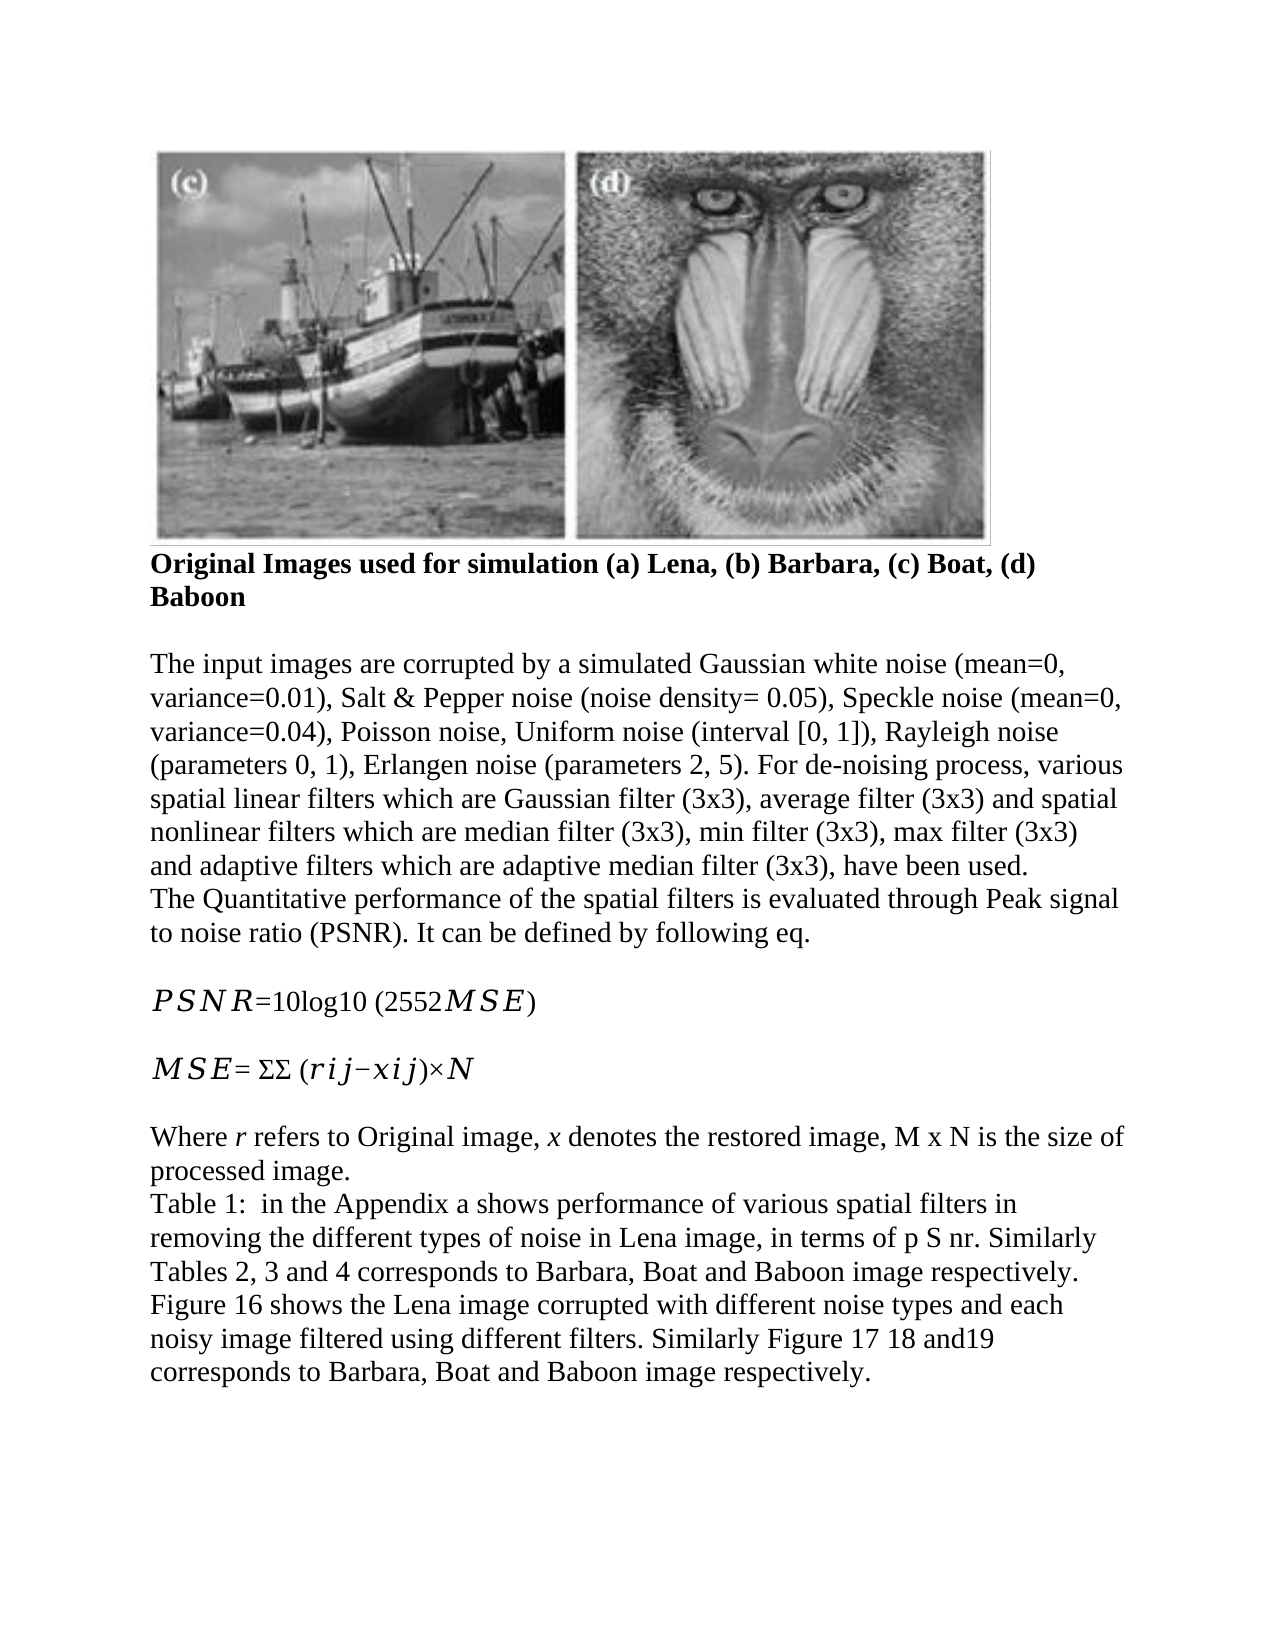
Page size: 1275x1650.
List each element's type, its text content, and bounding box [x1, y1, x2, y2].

text The input images are corrupted by a simulated Gaussian white noise (mean=0, variance=0.01), Salt & Pepper noise (noise density= 0.05), Speckle noise (mean=0, variance=0.04), Poisson noise, Uniform noise (interval [0, 1]), Rayleigh noise (parameters 0, 1), Erlangen noise (parameters 2, 5). For de-noising process, various spatial linear filters which are Gaussian filter (3x3), average filter (3x3) and spatial nonlinear filters which are median filter (3x3), min filter (3x3), max filter (3x3) and adaptive filters which are adaptive median filter (3x3), have been used. [150, 647, 1125, 881]
text Original Images used for simulation (a) Lena, (b) Barbara, (c) Boat, (d) Baboon [150, 546, 1125, 613]
text Table 1: in the Appendix a shows performance of various spatial filters in removing the different types of noise in Lena image, in terms of p S nr. Similarly Tables 2, 3 and 4 corresponds to Barbara, Boat and Baboon image respectively. Figure 16 shows the Lena image corrupted with different noise types and each noisy image filtered using different filters. Similarly Figure 17 18 and19 corresponds to Barbara, Boat and Baboon image respectively. [150, 1187, 1125, 1388]
text Where r refers to Original image, x denotes the restored image, M x N is the size of processed image. [150, 1119, 1125, 1187]
text The Quantitative performance of the spatial filters is evaluated through Peak signal to noise ratio (PSNR). It can be defined by following eq. [150, 881, 1125, 948]
text 𝑃𝑆𝑁𝑅=10log10 (2552𝑀𝑆𝐸) [150, 982, 1125, 1017]
text 𝑀𝑆𝐸= ΣΣ (𝑟𝑖𝑗−𝑥𝑖𝑗)×𝑁 [150, 1051, 1125, 1086]
